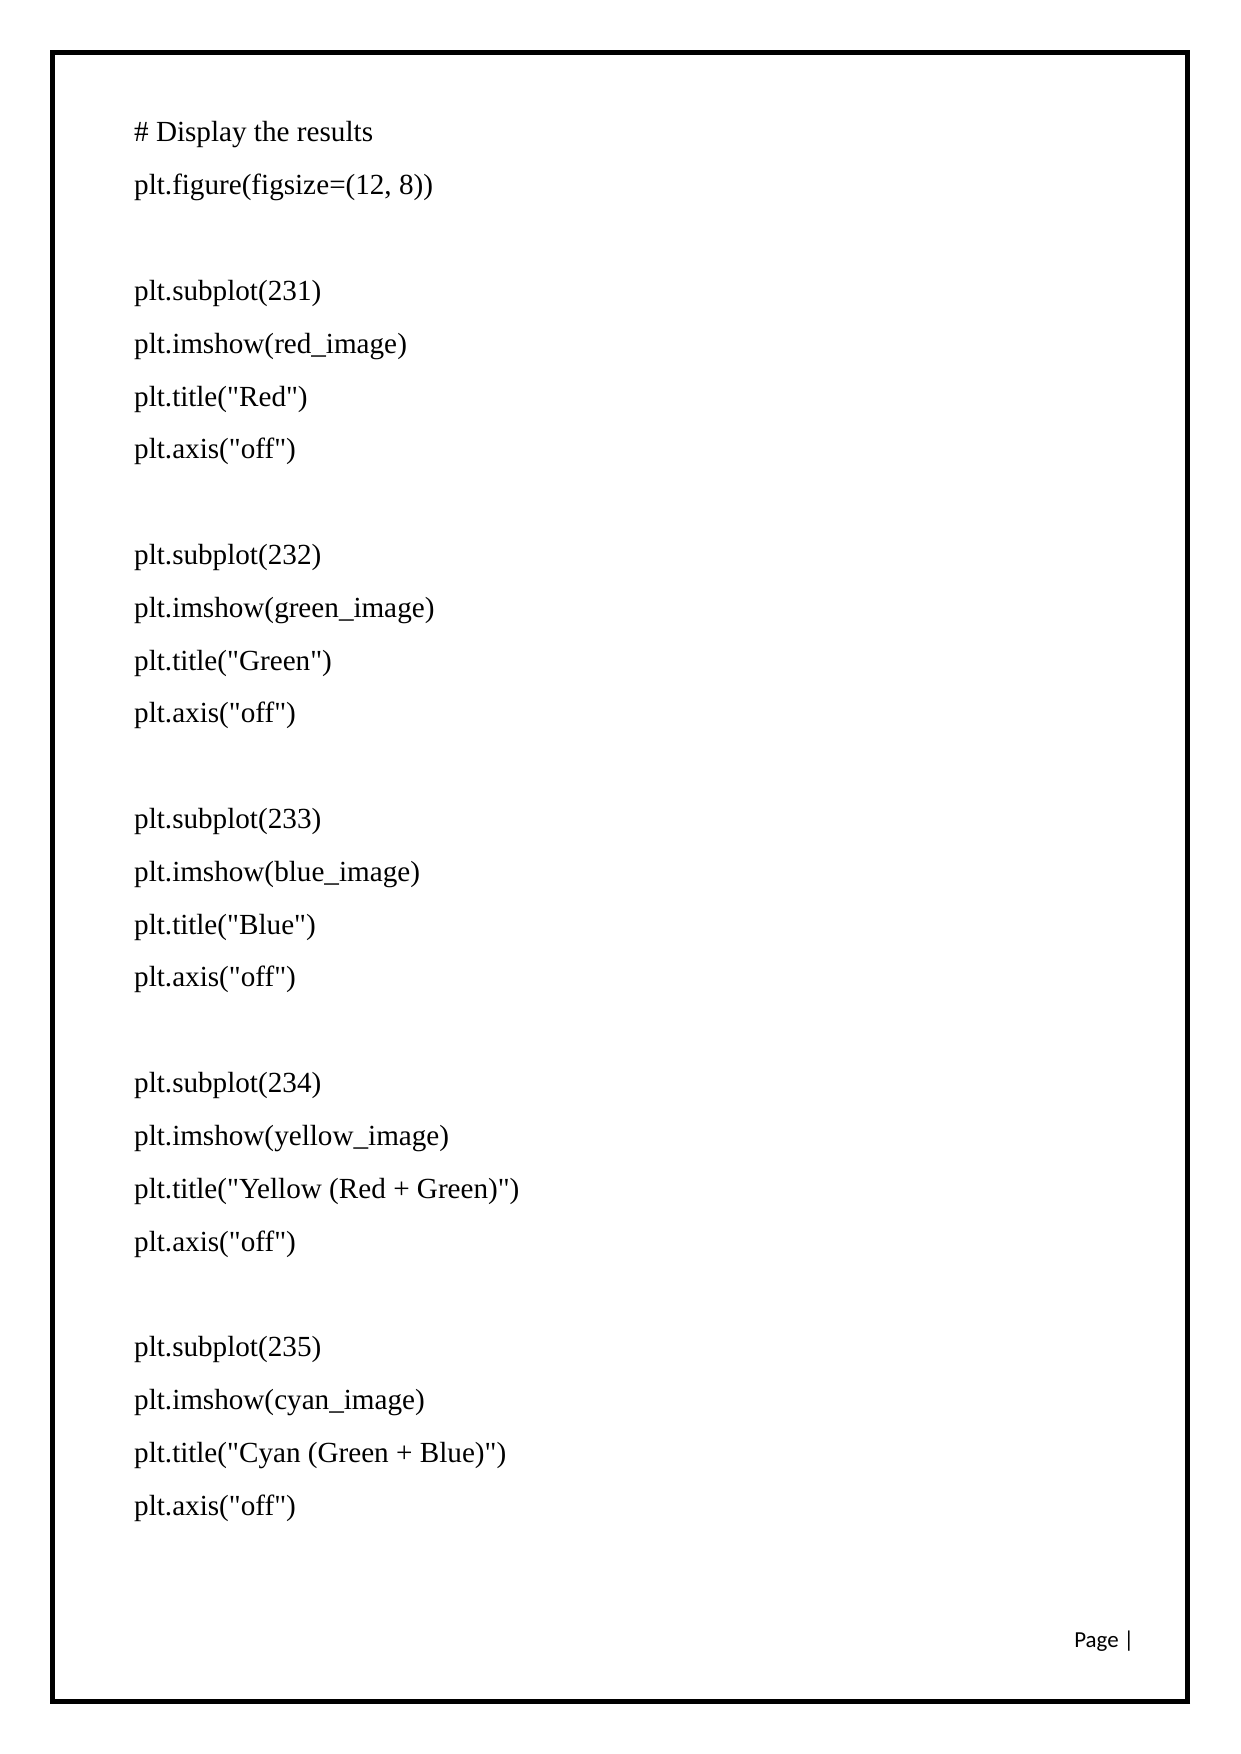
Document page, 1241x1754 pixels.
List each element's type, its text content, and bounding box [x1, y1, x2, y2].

text plt.subplot(232) [134, 537, 1166, 571]
text plt.subplot(233) [134, 801, 1166, 835]
text plt.axis("off") [134, 1488, 1166, 1521]
text plt.title("Yellow (Red + Green)") [134, 1171, 1166, 1204]
text # Display the results [134, 114, 1166, 148]
text plt.subplot(235) [134, 1329, 1166, 1363]
text plt.figure(figsize=(12, 8)) [134, 167, 1166, 201]
text plt.title("Cyan (Green + Blue)") [134, 1435, 1166, 1468]
text plt.imshow(green_image) [134, 590, 1166, 623]
text plt.imshow(red_image) [134, 326, 1166, 359]
text plt.title("Red") [134, 379, 1166, 412]
text plt.title("Blue") [134, 907, 1166, 940]
text plt.subplot(231) [134, 273, 1166, 307]
text plt.axis("off") [134, 696, 1166, 729]
text plt.imshow(cyan_image) [134, 1382, 1166, 1416]
text plt.imshow(blue_image) [134, 854, 1166, 887]
text plt.title("Green") [134, 643, 1166, 676]
text plt.subplot(234) [134, 1065, 1166, 1099]
text plt.imshow(yellow_image) [134, 1118, 1166, 1152]
text plt.axis("off") [134, 1224, 1166, 1257]
text plt.axis("off") [134, 431, 1166, 465]
text plt.axis("off") [134, 959, 1166, 993]
